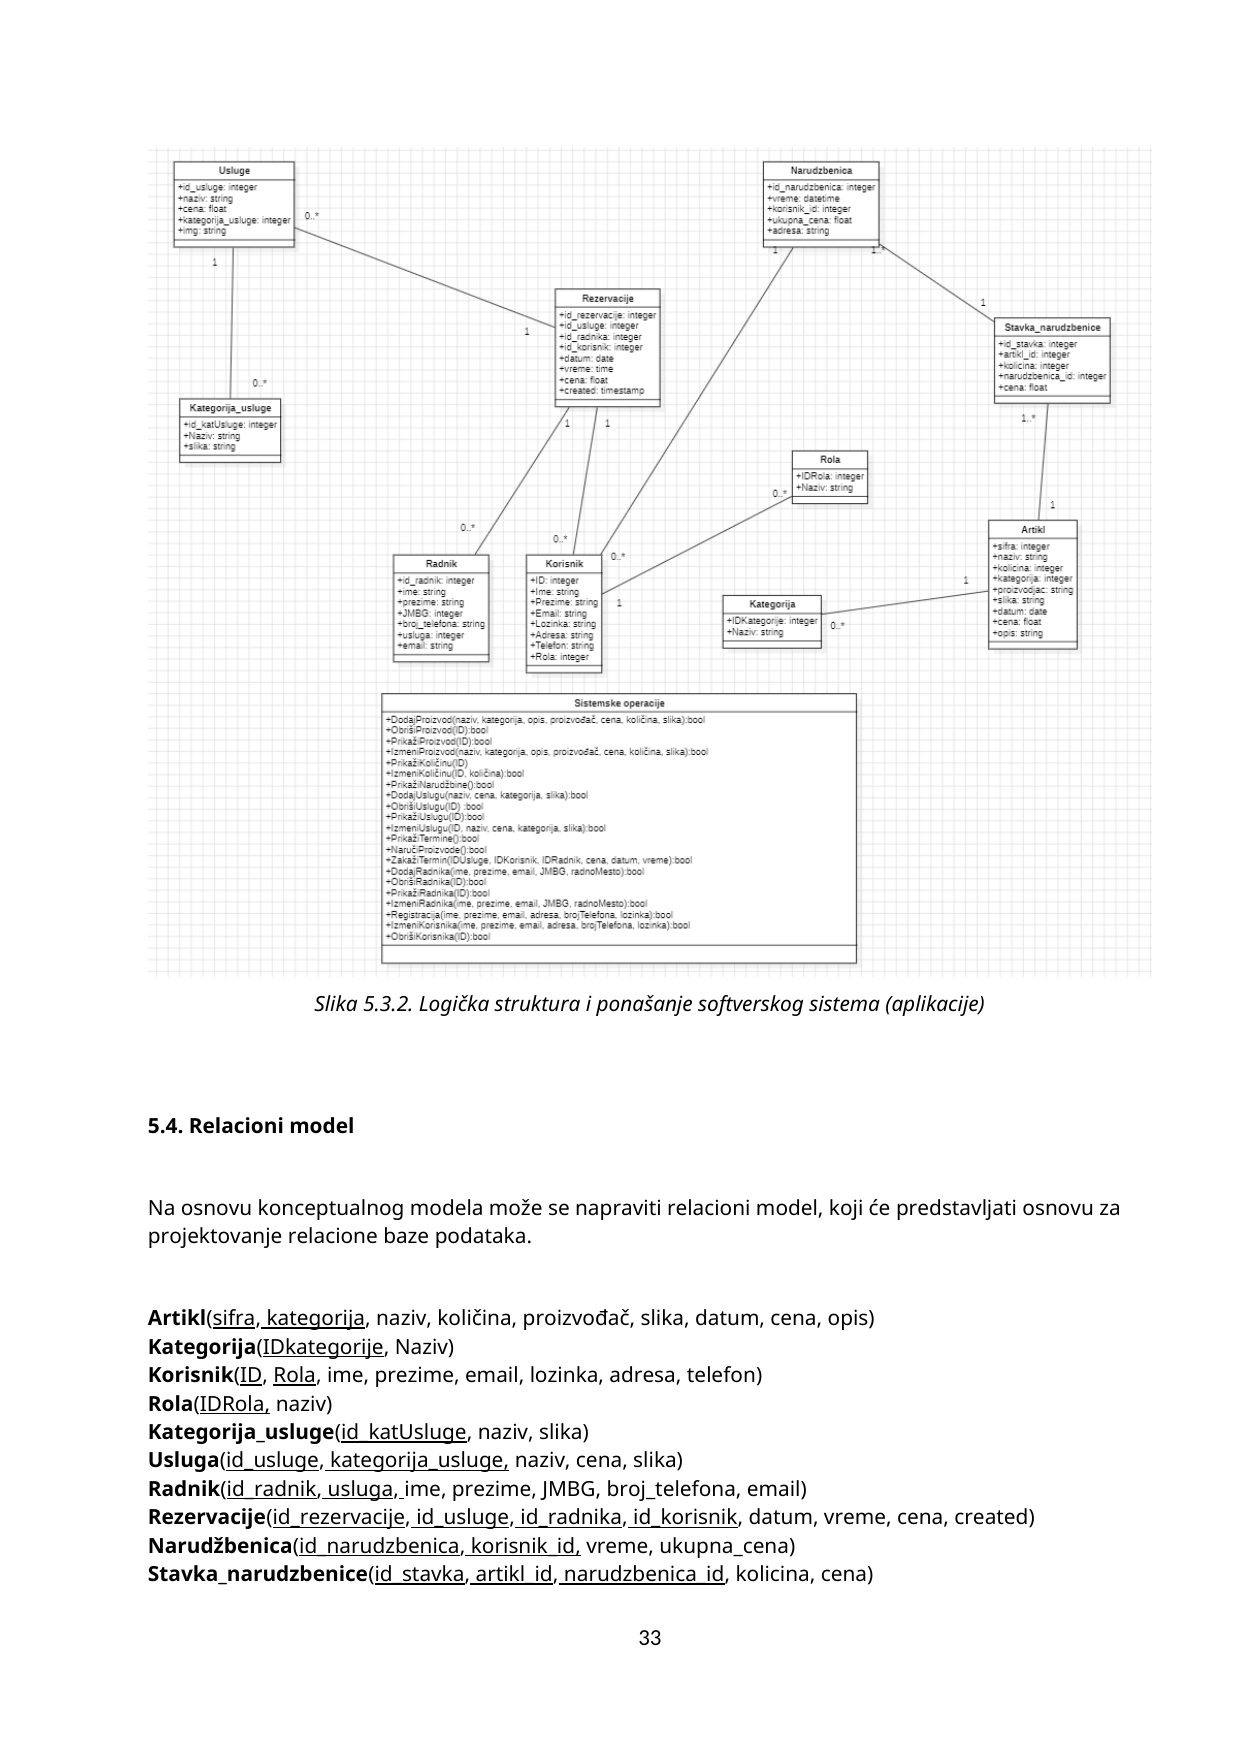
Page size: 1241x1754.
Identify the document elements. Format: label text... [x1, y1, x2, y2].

text Artikl(sifra, kategorija, naziv, količina, proizvođač, slika, datum, cena, opis) Kategorija(IDkategorije, Naziv) Korisnik(ID, Rola, ime, prezime, email, lozinka, adresa, telefon) Rola(IDRola, naziv) Kategorija_usluge(id_katUsluge, naziv, slika) Usluga(id_usluge, kategorija_usluge, naziv, cena, slika) Radnik(id_radnik, usluga, ime, prezime, JMBG, broj_telefona, email) Rezervacije(id_rezervacije, id_usluge, id_radnika, id_korisnik, datum, vreme, cena, created) Narudžbenica(id_narudzbenica, korisnik_id, vreme, ukupna_cena) Stavka_narudzbenice(id_stavka, artikl_id, narudzbenica_id, kolicina, cena) [148, 1303, 1152, 1588]
text Slika 5.3.2. Logička struktura i ponašanje softverskog sistema (aplikacije) [148, 977, 1152, 1017]
text Na osnovu konceptualnog modela može se napraviti relacioni model, koji će predstavljati osnovu za projektovanje relacione baze podataka. [148, 1193, 1152, 1250]
subtitle 5.4. Relacioni model [148, 1112, 1152, 1140]
picture [148, 147, 1152, 977]
